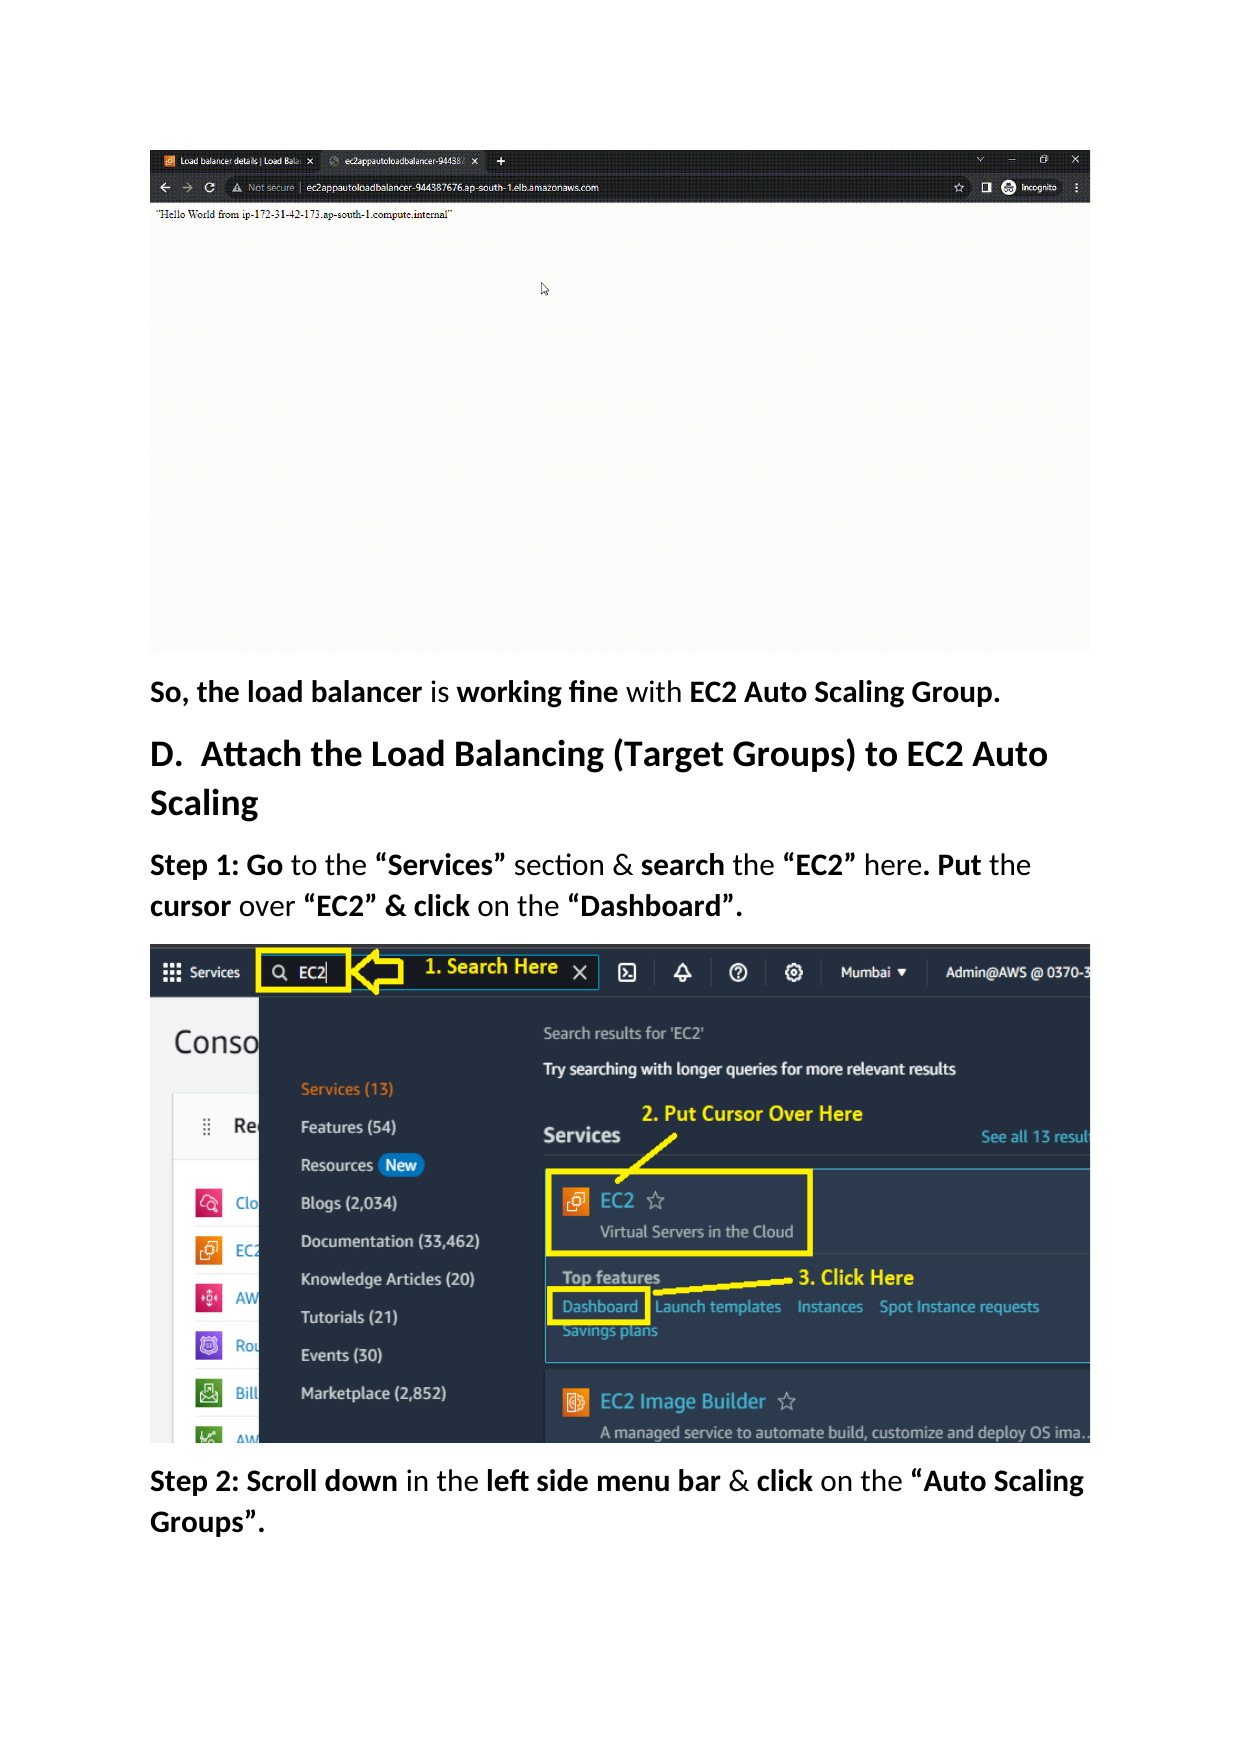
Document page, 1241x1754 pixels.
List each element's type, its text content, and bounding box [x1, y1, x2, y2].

text D. Attach the Load Balancing (Target Groups) to EC2 Auto Scaling [150, 729, 1090, 825]
text Step 1: Go to the “Services” section & search the “EC2” here. Put the cursor over “EC2” & click on the “Dashboard”. [150, 845, 1090, 924]
text So, the load balancer is working fine with EC2 Auto Scaling Group. [150, 672, 1090, 710]
picture [150, 944, 1091, 1443]
picture [150, 150, 1091, 653]
text Step 2: Scroll down in the left side menu bar & click on the “Auto Scaling Groups”. [150, 1461, 1090, 1541]
